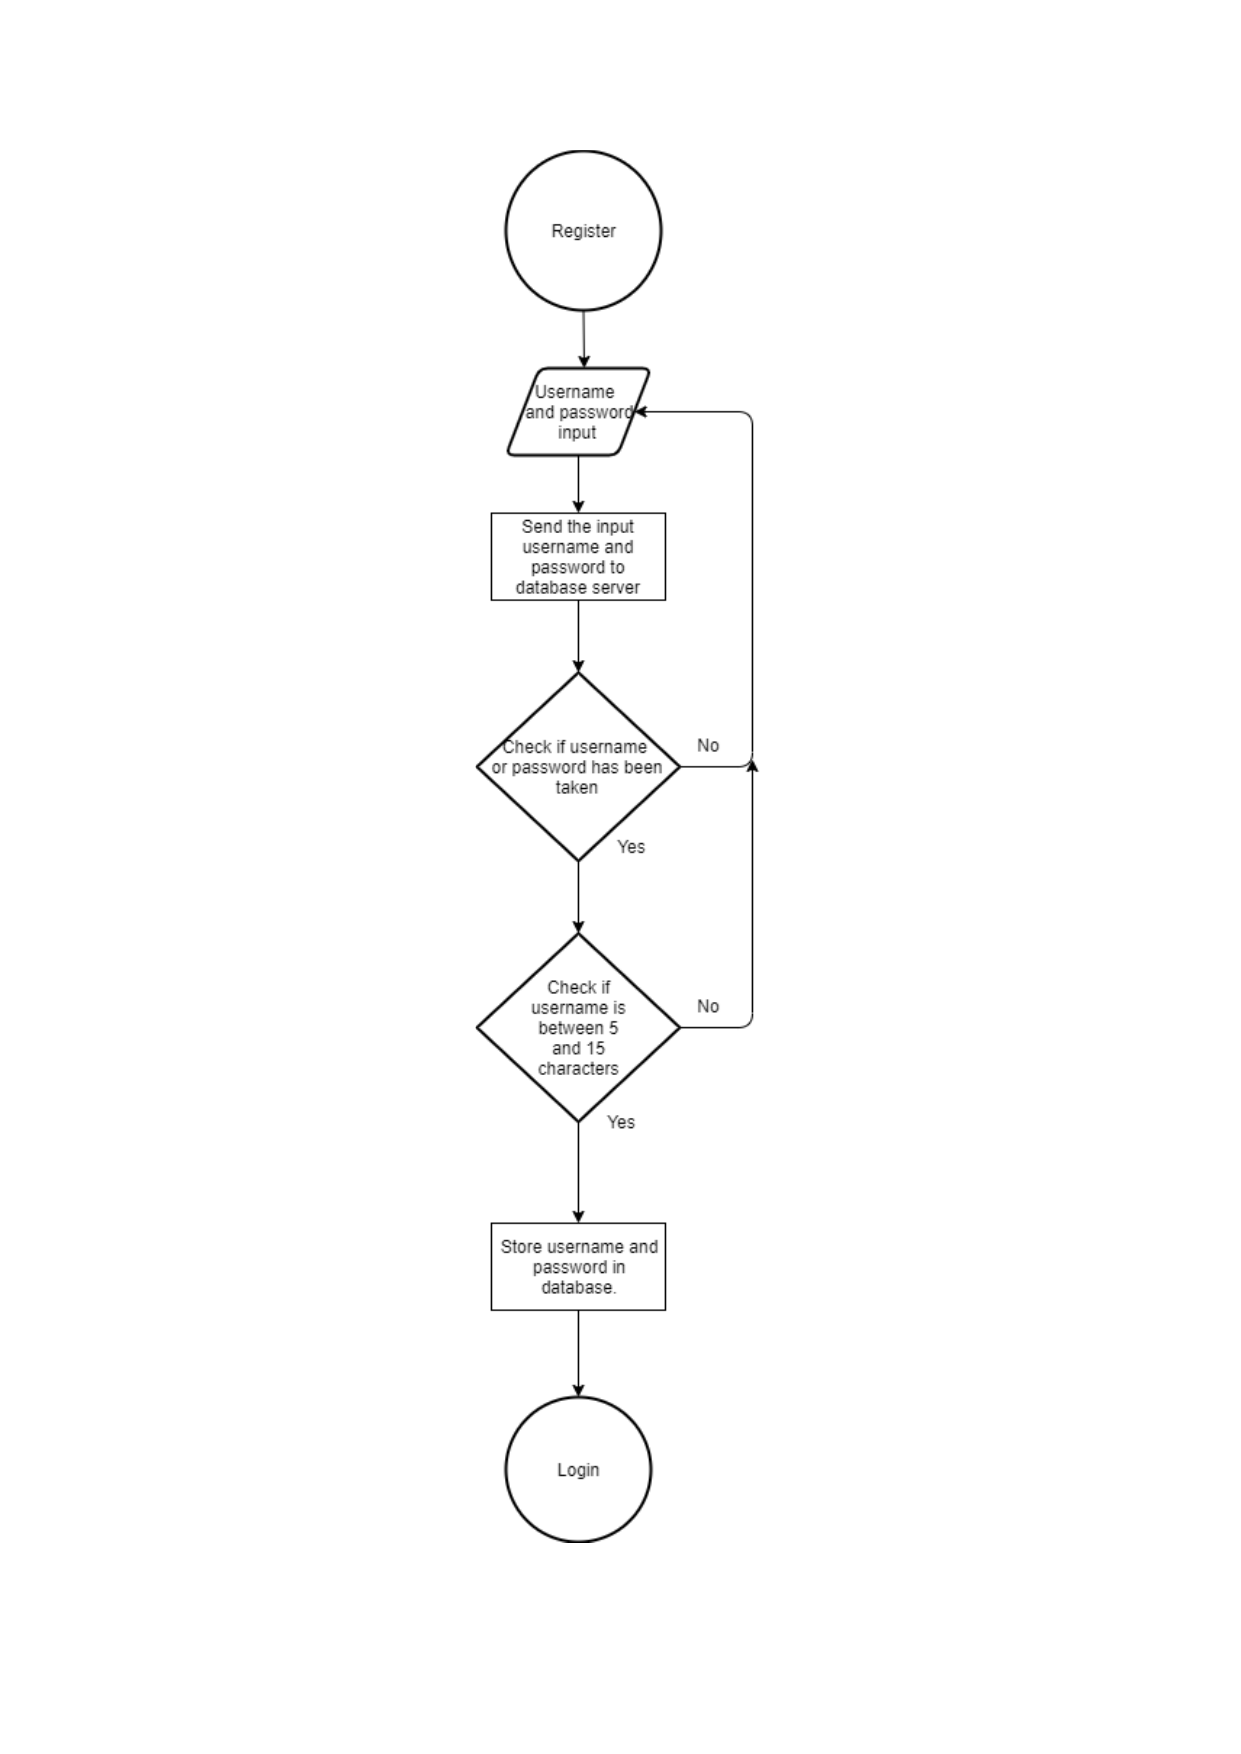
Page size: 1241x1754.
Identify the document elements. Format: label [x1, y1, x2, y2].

picture [475, 150, 765, 1543]
